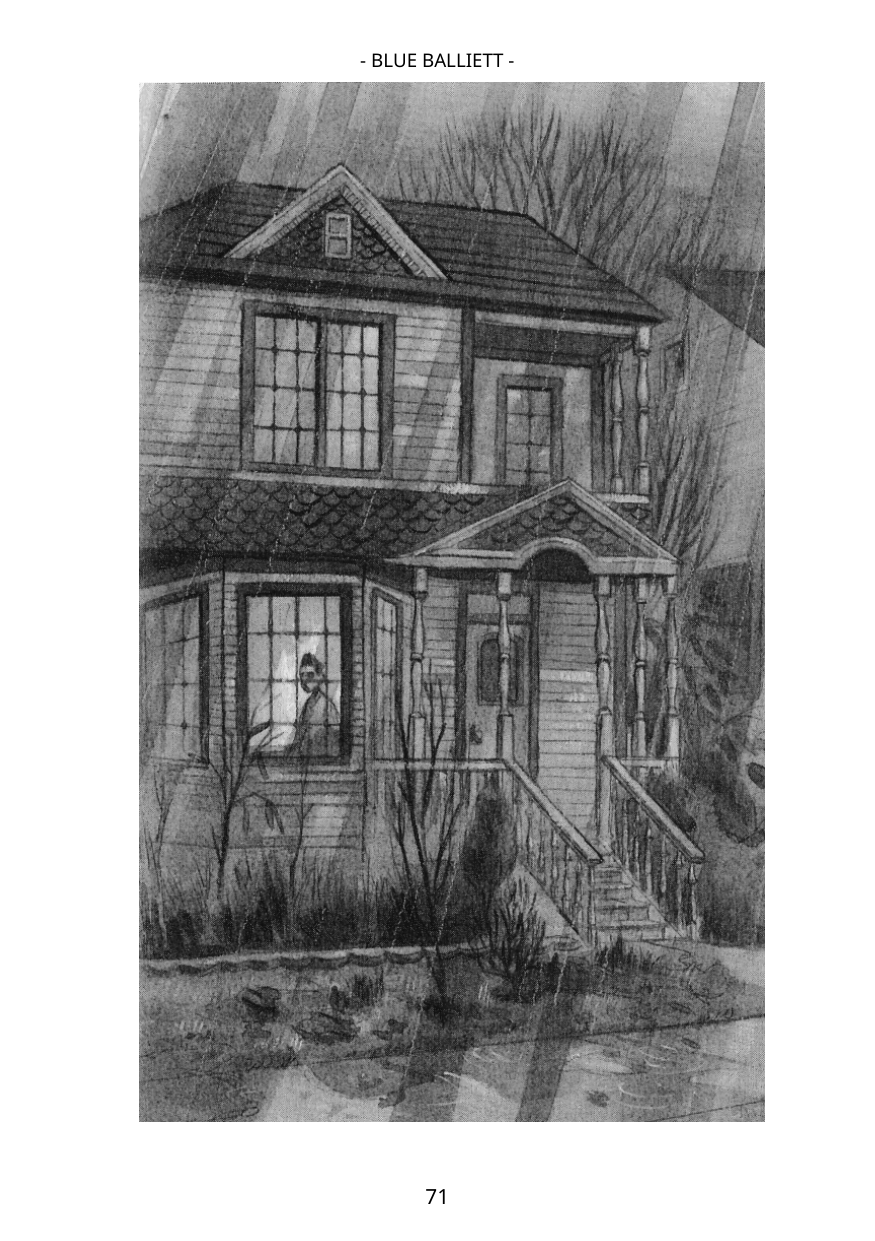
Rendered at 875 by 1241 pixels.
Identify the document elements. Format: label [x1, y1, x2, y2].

picture [139, 82, 765, 1122]
